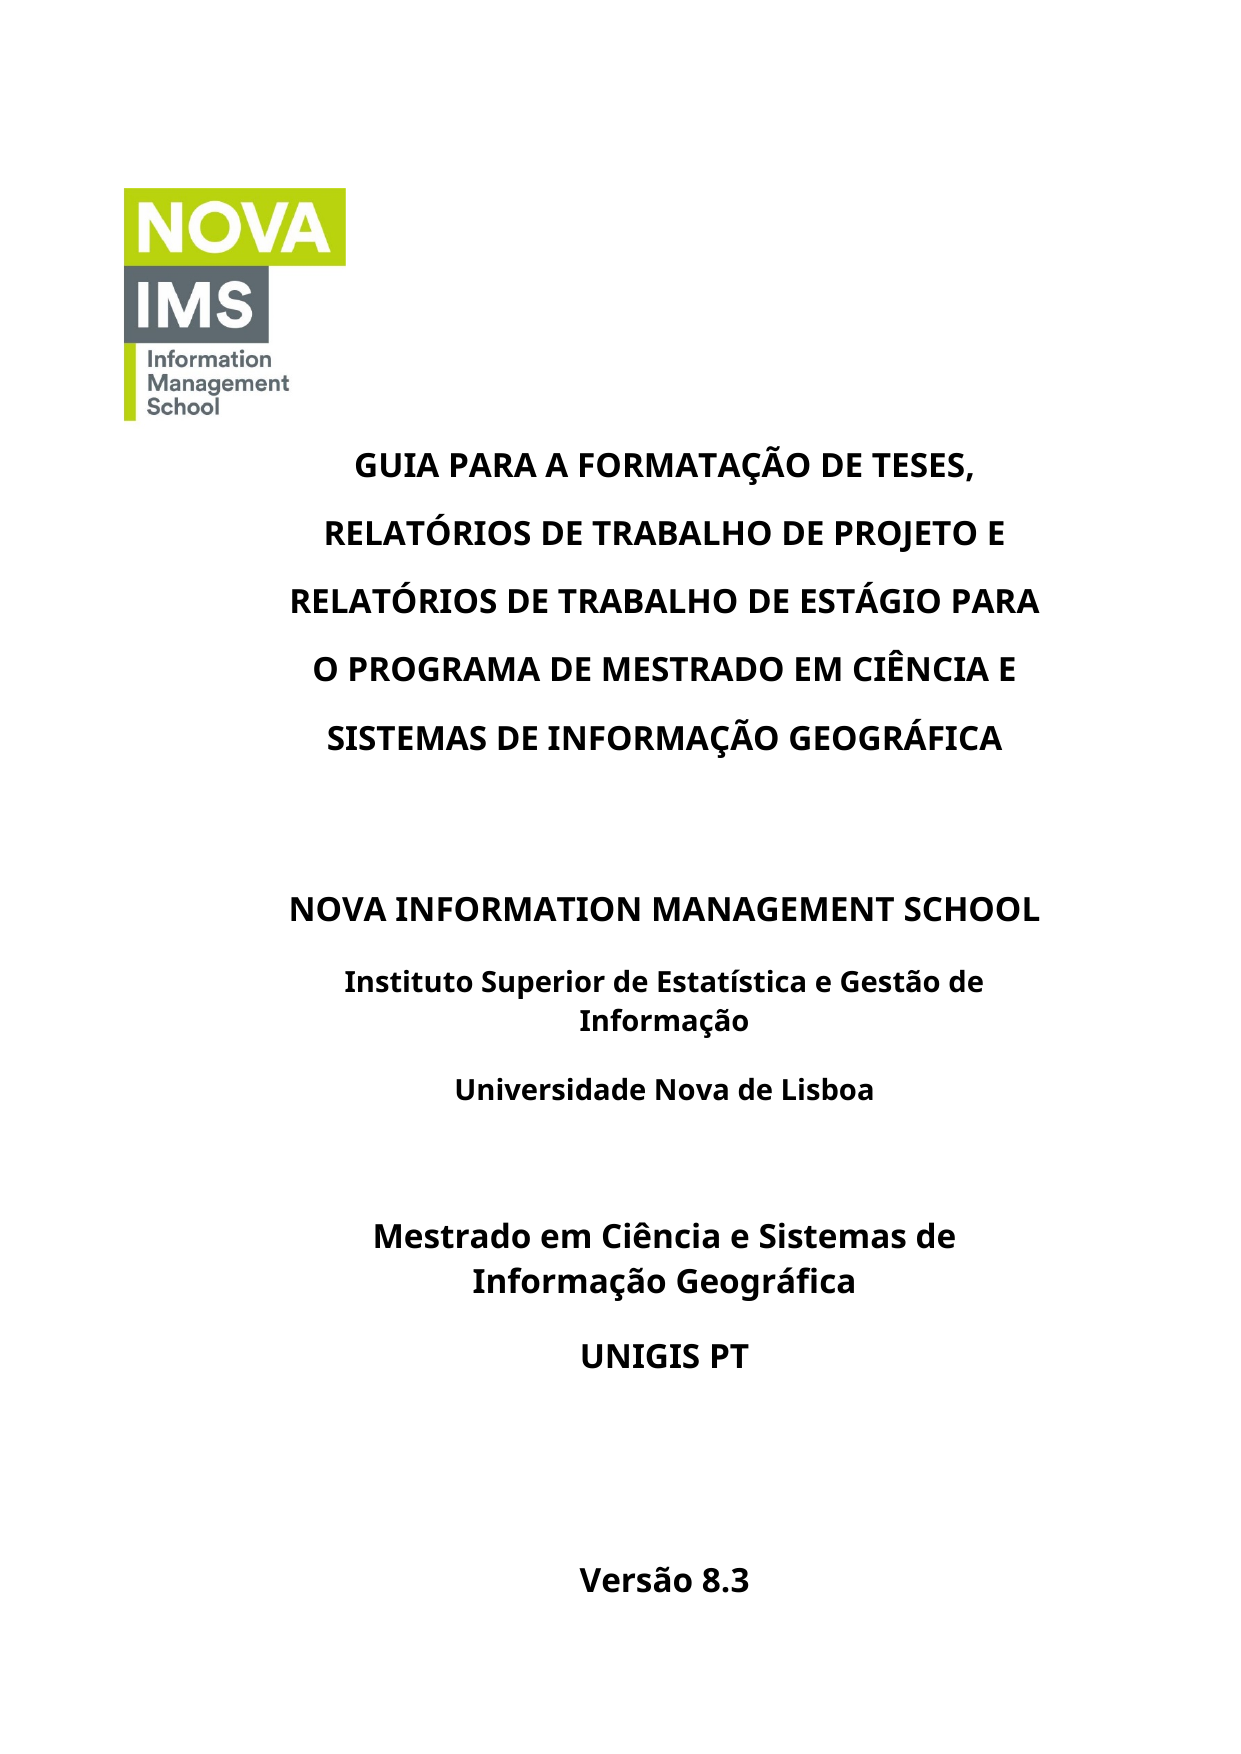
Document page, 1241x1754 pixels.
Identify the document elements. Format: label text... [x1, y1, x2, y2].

text Versão 8.3 [276, 1557, 1053, 1602]
text Universidade Nova de Lisboa [276, 1069, 1053, 1109]
text UNIGIS PT [276, 1333, 1053, 1378]
text GUIA PARA A FORMATAÇÃO DE TESES, RELATÓRIOS DE TRABALHO DE PROJETO E RELATÓRIOS DE TRABALHO DE ESTÁGIO PARA O PROGRAMA DE MESTRADO EM CIÊNCIA E SISTEMAS DE INFORMAÇÃO GEOGRÁFICA [276, 442, 1053, 760]
text Mestrado em Ciência e Sistemas de Informação Geográfica [276, 1213, 1053, 1304]
picture [123, 188, 346, 431]
text NOVA INFORMATION MANAGEMENT SCHOOL [276, 886, 1053, 932]
text Instituto Superior de Estatística e Gestão de Informação [276, 961, 1053, 1040]
